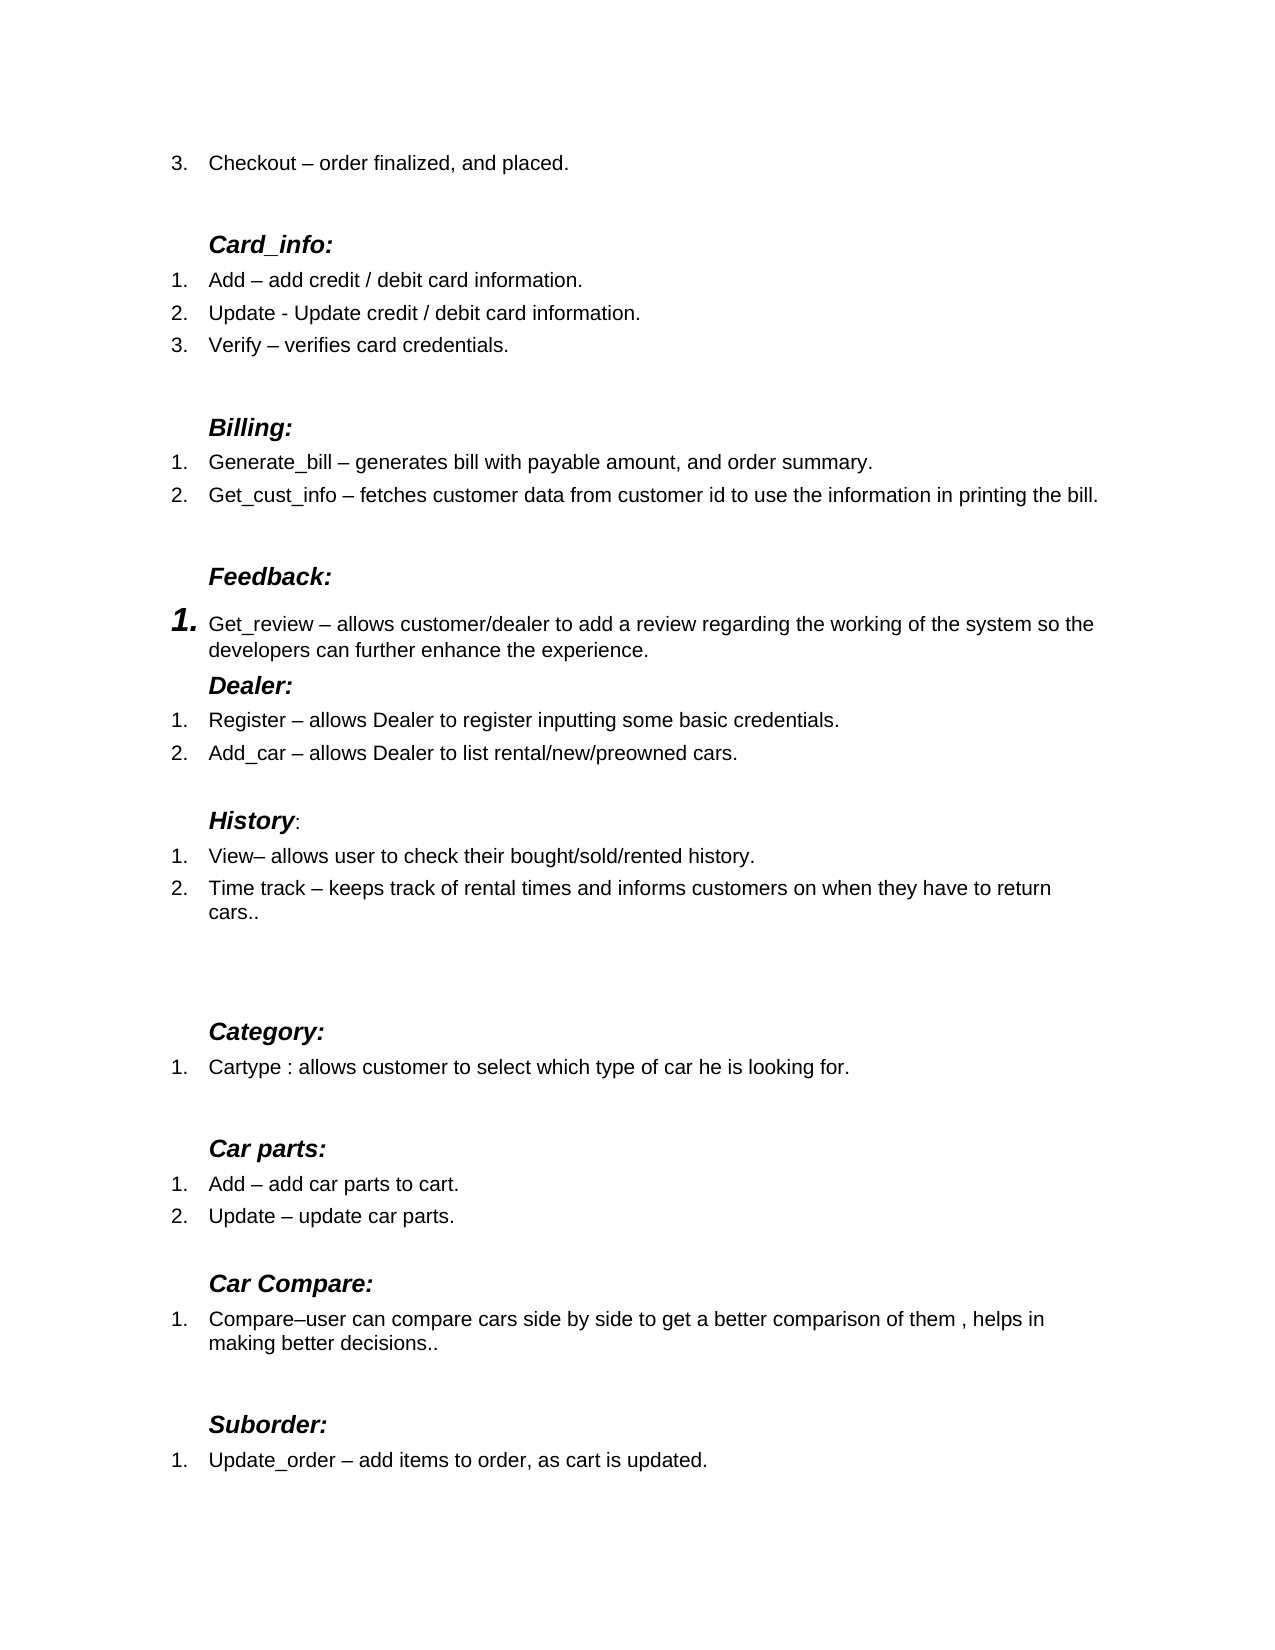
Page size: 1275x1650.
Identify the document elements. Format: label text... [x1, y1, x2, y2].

subtitle History: [150, 806, 1108, 835]
subtitle Car parts: [150, 1134, 1108, 1163]
subtitle Verify – verifies card credentials. [171, 333, 1108, 357]
subtitle Update - Update credit / debit card information. [171, 300, 1108, 324]
subtitle Billing: [171, 413, 1108, 441]
subtitle Get_review – allows customer/dealer to add a review regarding the working of the system so the developers can further enhance the experience. [171, 600, 1108, 662]
subtitle Update – update car parts. [171, 1204, 1108, 1228]
subtitle Add – add credit / debit card information. [171, 268, 1108, 292]
subtitle Register – allows Dealer to register inputting some basic credentials. [171, 708, 1108, 732]
subtitle Add_car – allows Dealer to list rental/new/preowned cars. [171, 741, 1108, 765]
subtitle Dealer: [171, 671, 1108, 699]
subtitle Get_cust_info – fetches customer data from customer id to use the information in printing the bill. [171, 483, 1108, 507]
subtitle Checkout – order finalized, and placed. [171, 151, 1108, 175]
subtitle Card_info: [171, 230, 1108, 259]
subtitle Car Compare: [150, 1269, 1108, 1298]
subtitle View– allows user to check their bought/sold/rented history. [171, 843, 1108, 867]
subtitle Add – add car parts to cart. [171, 1172, 1108, 1196]
subtitle Category: [208, 1017, 1108, 1046]
subtitle Cartype : allows customer to select which type of car he is looking for. [171, 1054, 1108, 1078]
subtitle Generate_bill – generates bill with payable amount, and order summary. [171, 450, 1108, 474]
subtitle Time track – keeps track of rental times and informs customers on when they have to return cars.. [171, 876, 1108, 924]
subtitle Compare–user can compare cars side by side to get a better comparison of them , helps in making better decisions.. [171, 1307, 1108, 1355]
subtitle Suborder: [171, 1410, 1108, 1439]
subtitle Feedback: [171, 562, 1108, 591]
subtitle Update_order – add items to order, as cart is updated. [171, 1448, 1108, 1472]
